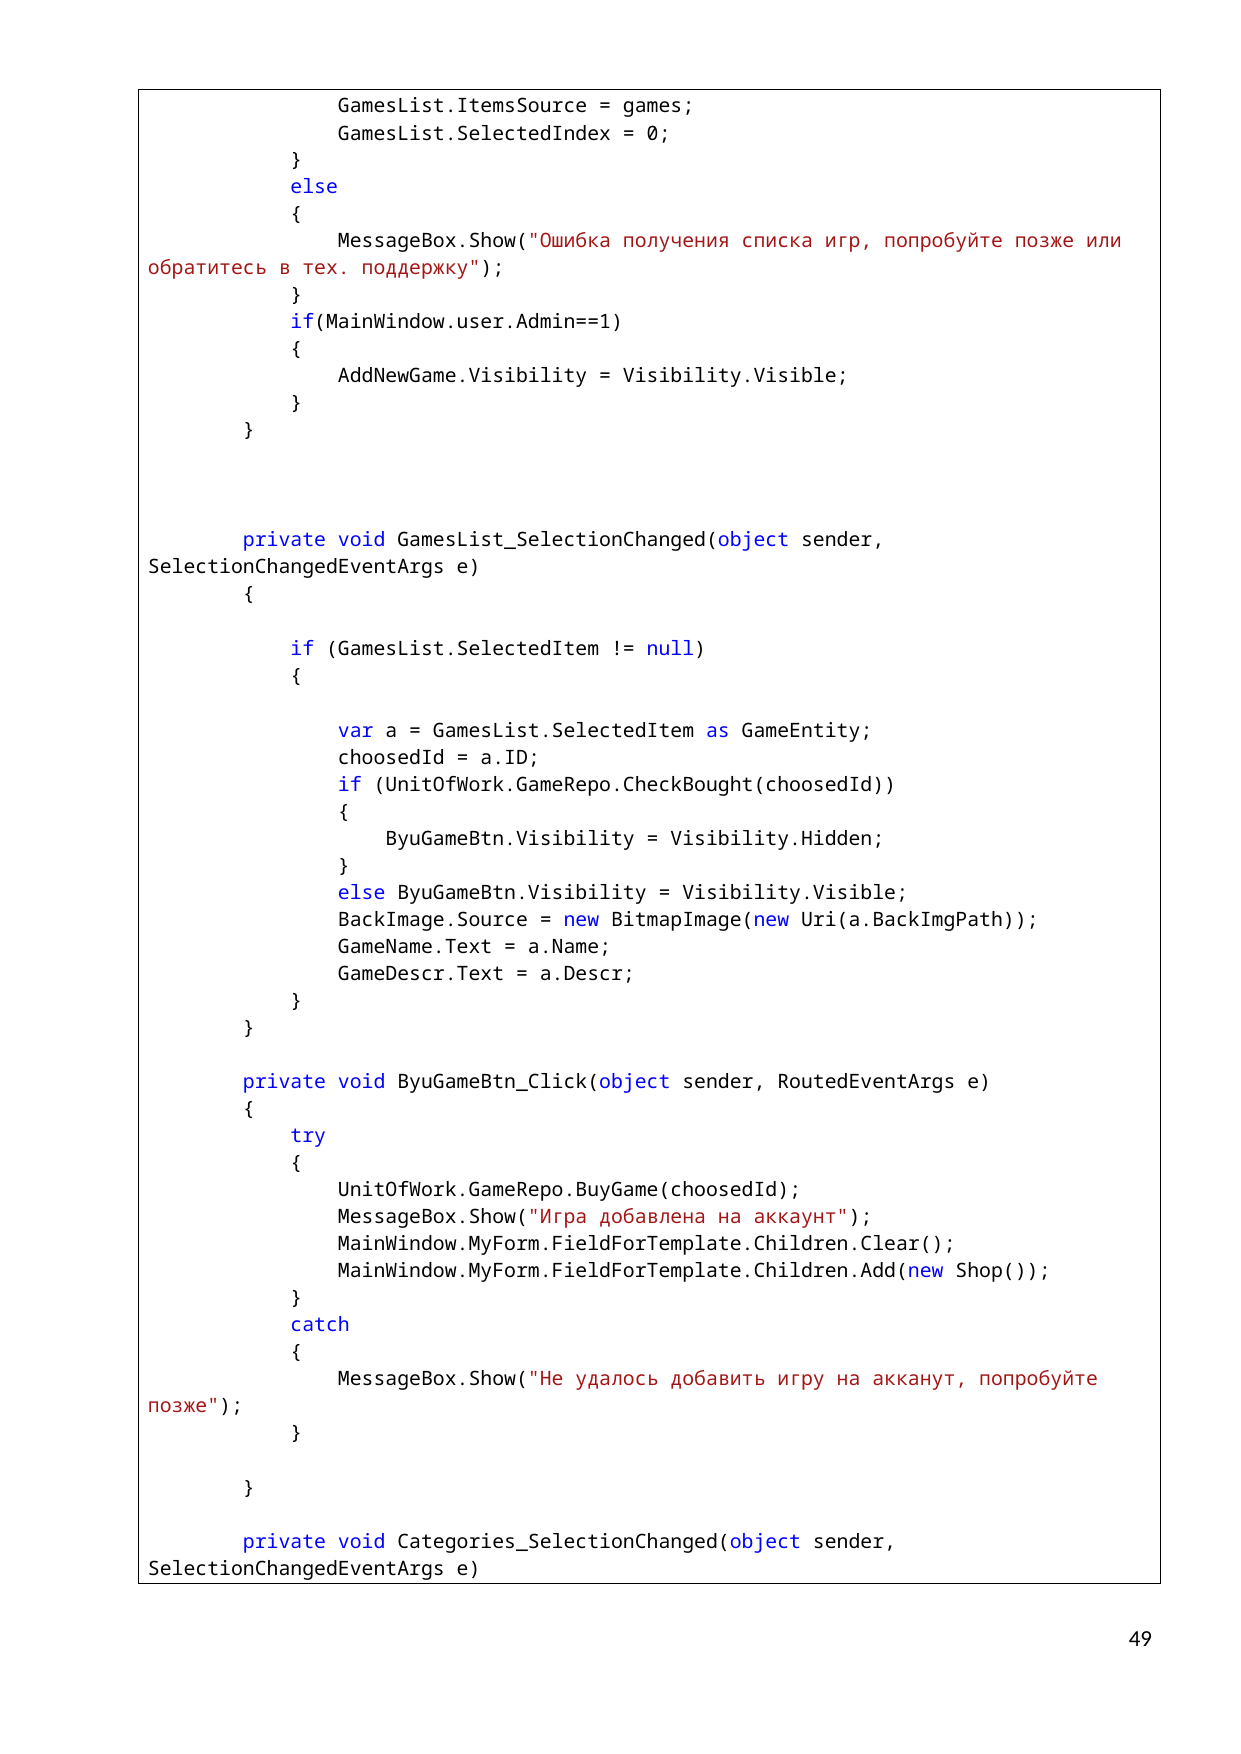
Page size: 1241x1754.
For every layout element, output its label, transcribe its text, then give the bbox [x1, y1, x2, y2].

text if (GamesList.SelectedItem != null) [148, 634, 1152, 661]
text { [148, 1094, 1152, 1121]
text { [148, 579, 1152, 606]
text } [148, 851, 1152, 878]
text UnitOfWork.GameRepo.BuyGame(choosedId); [148, 1175, 1152, 1202]
text } [148, 1473, 1152, 1500]
text if(MainWindow.user.Admin==1) [148, 308, 1152, 334]
text private void Categories_SelectionChanged(object sender, SelectionChangedEventArgs e) [139, 1524, 1160, 1583]
text { [148, 797, 1152, 824]
text ByuGameBtn.Visibility = Visibility.Hidden; [148, 824, 1152, 851]
text if (UnitOfWork.GameRepo.CheckBought(choosedId)) [148, 770, 1152, 797]
text { [148, 1148, 1152, 1175]
text } [148, 388, 1152, 416]
text MainWindow.MyForm.FieldForTemplate.Children.Clear(); [148, 1229, 1152, 1256]
text MessageBox.Show("Игра добавлена на аккаунт"); [148, 1202, 1152, 1229]
text GamesList.ItemsSource = games; [139, 90, 1160, 119]
text try [148, 1121, 1152, 1148]
text else ByuGameBtn.Visibility = Visibility.Visible; [148, 878, 1152, 905]
text MessageBox.Show("Ошибка получения списка игр, попробуйте позже или обратитесь в тех. поддержку"); [148, 227, 1152, 281]
text { [148, 200, 1152, 227]
text var a = GamesList.SelectedItem as GameEntity; [148, 716, 1152, 743]
text catch [148, 1310, 1152, 1337]
text GameDescr.Text = a.Descr; [148, 959, 1152, 986]
text { [148, 1337, 1152, 1364]
text AddNewGame.Visibility = Visibility.Visible; [148, 362, 1152, 388]
text choosedId = a.ID; [148, 743, 1152, 770]
text GameName.Text = a.Name; [148, 932, 1152, 959]
text private void GamesList_SelectionChanged(object sender, SelectionChangedEventArgs e) [148, 526, 1152, 579]
text } [148, 146, 1152, 173]
text MessageBox.Show("Не удалось добавить игру на акканут, попробуйте позже"); [148, 1364, 1152, 1418]
text GamesList.SelectedIndex = 0; [148, 119, 1152, 146]
text private void ByuGameBtn_Click(object sender, RoutedEventArgs e) [148, 1067, 1152, 1094]
text } [148, 986, 1152, 1013]
text } [148, 416, 1152, 442]
text { [148, 334, 1152, 362]
text } [148, 1283, 1152, 1310]
text } [148, 1013, 1152, 1040]
text } [148, 1418, 1152, 1445]
text BackImage.Source = new BitmapImage(new Uri(a.BackImgPath)); [148, 905, 1152, 932]
text else [148, 173, 1152, 200]
text MainWindow.MyForm.FieldForTemplate.Children.Add(new Shop()); [148, 1256, 1152, 1283]
text } [148, 281, 1152, 308]
text { [148, 661, 1152, 688]
